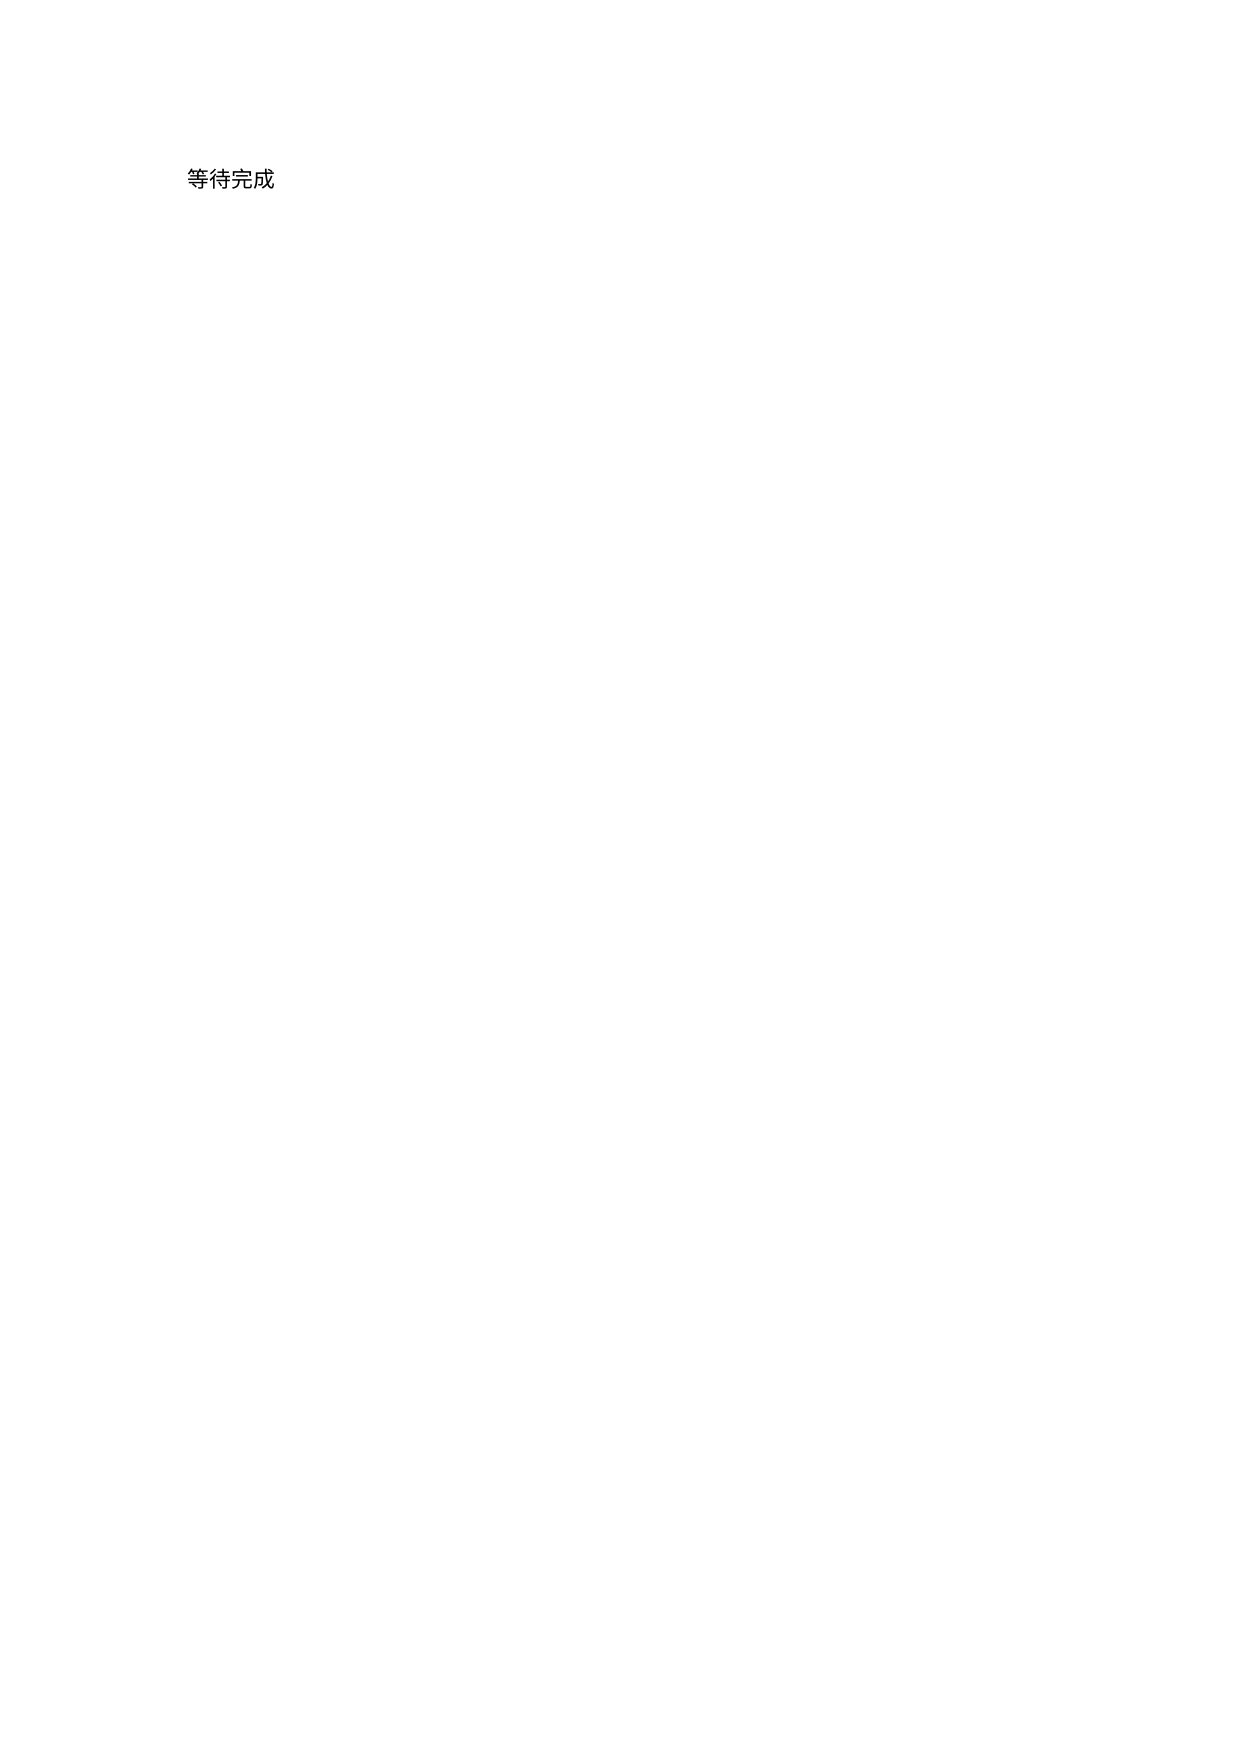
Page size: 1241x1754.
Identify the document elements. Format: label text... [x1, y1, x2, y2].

text 等待完成 [187, 162, 1053, 194]
